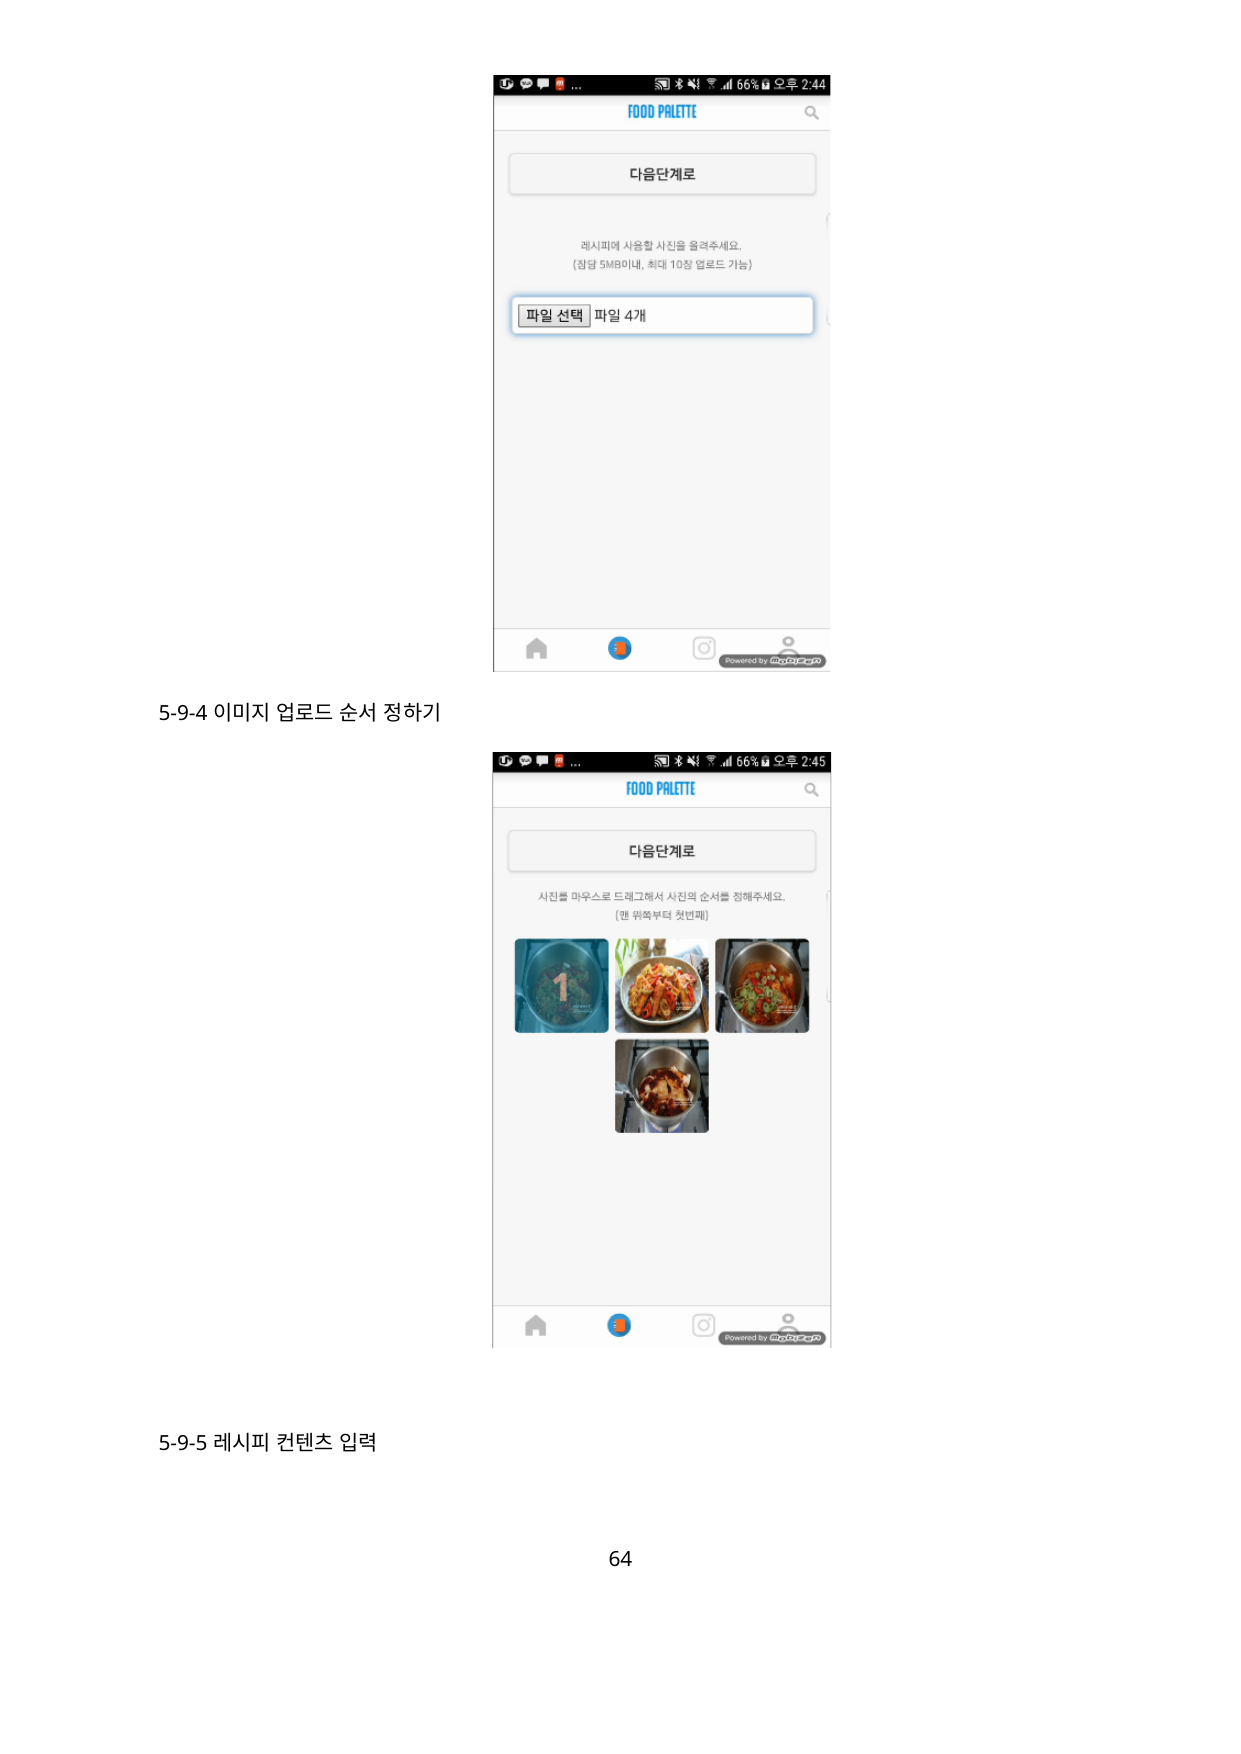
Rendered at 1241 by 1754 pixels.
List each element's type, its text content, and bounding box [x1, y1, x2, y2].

picture [492, 752, 832, 1348]
text 5-9-4 이미지 업로드 순서 정하기 [75, 696, 1165, 727]
picture [493, 75, 831, 672]
text 5-9-5 레시피 컨텐츠 입력 [75, 1426, 1165, 1456]
